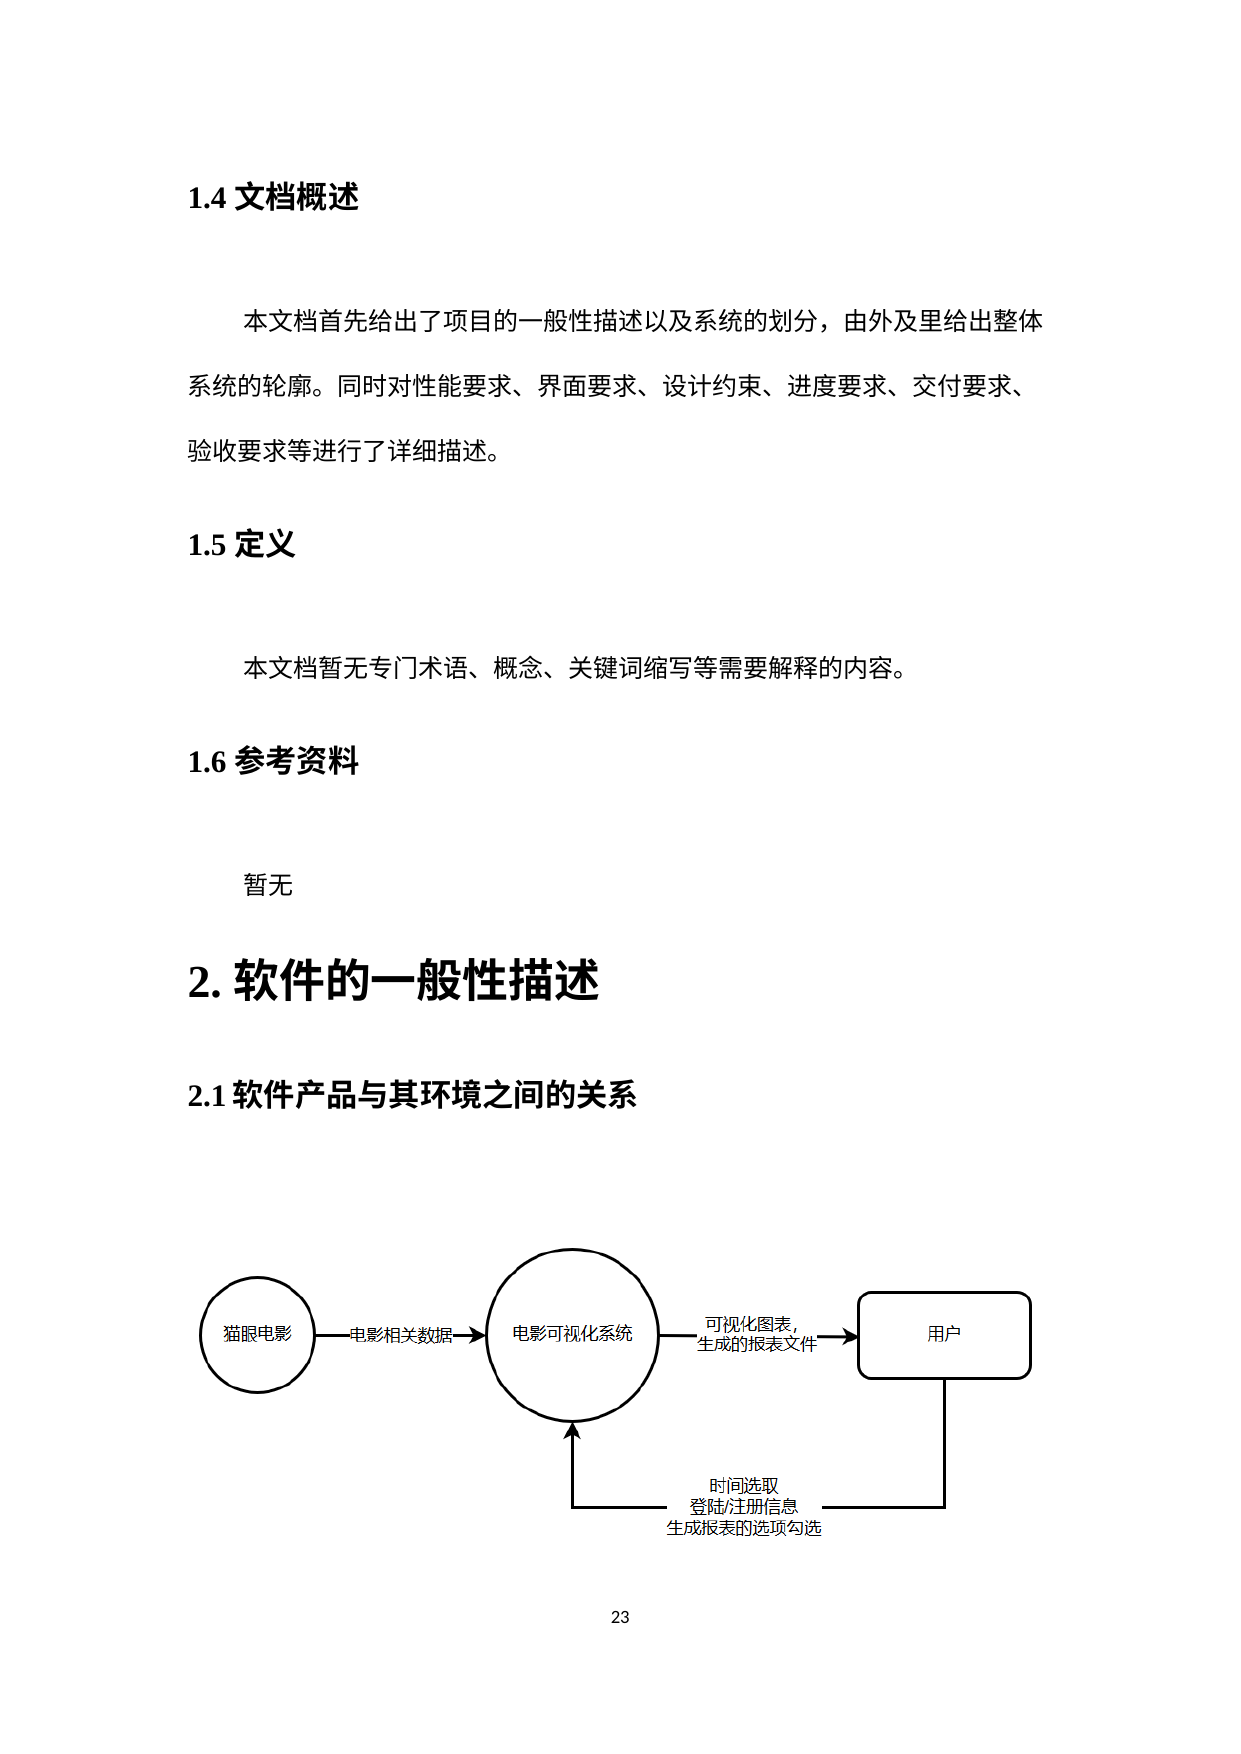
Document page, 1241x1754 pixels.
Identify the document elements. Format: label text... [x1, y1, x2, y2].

subtitle 2. 软件的一般性描述 [187, 929, 1053, 1026]
text 本文档首先给出了项目的一般性描述以及系统的划分，由外及里给出整体系统的轮廓。同时对性能要求、界面要求、设计约束、进度要求、交付要求、验收要求等进行了详细描述。 [187, 287, 1053, 482]
subtitle 1.4 文档概述 [187, 162, 1053, 227]
subtitle 2.1软件产品与其环境之间的关系 [187, 1061, 1053, 1126]
text 暂无 [187, 851, 1053, 916]
text 本文档暂无专门术语、概念、关键词缩写等需要解释的内容。 [187, 634, 1053, 699]
subtitle 1.5 定义 [187, 509, 1053, 574]
picture [187, 1185, 1053, 1565]
subtitle 1.6 参考资料 [187, 726, 1053, 791]
